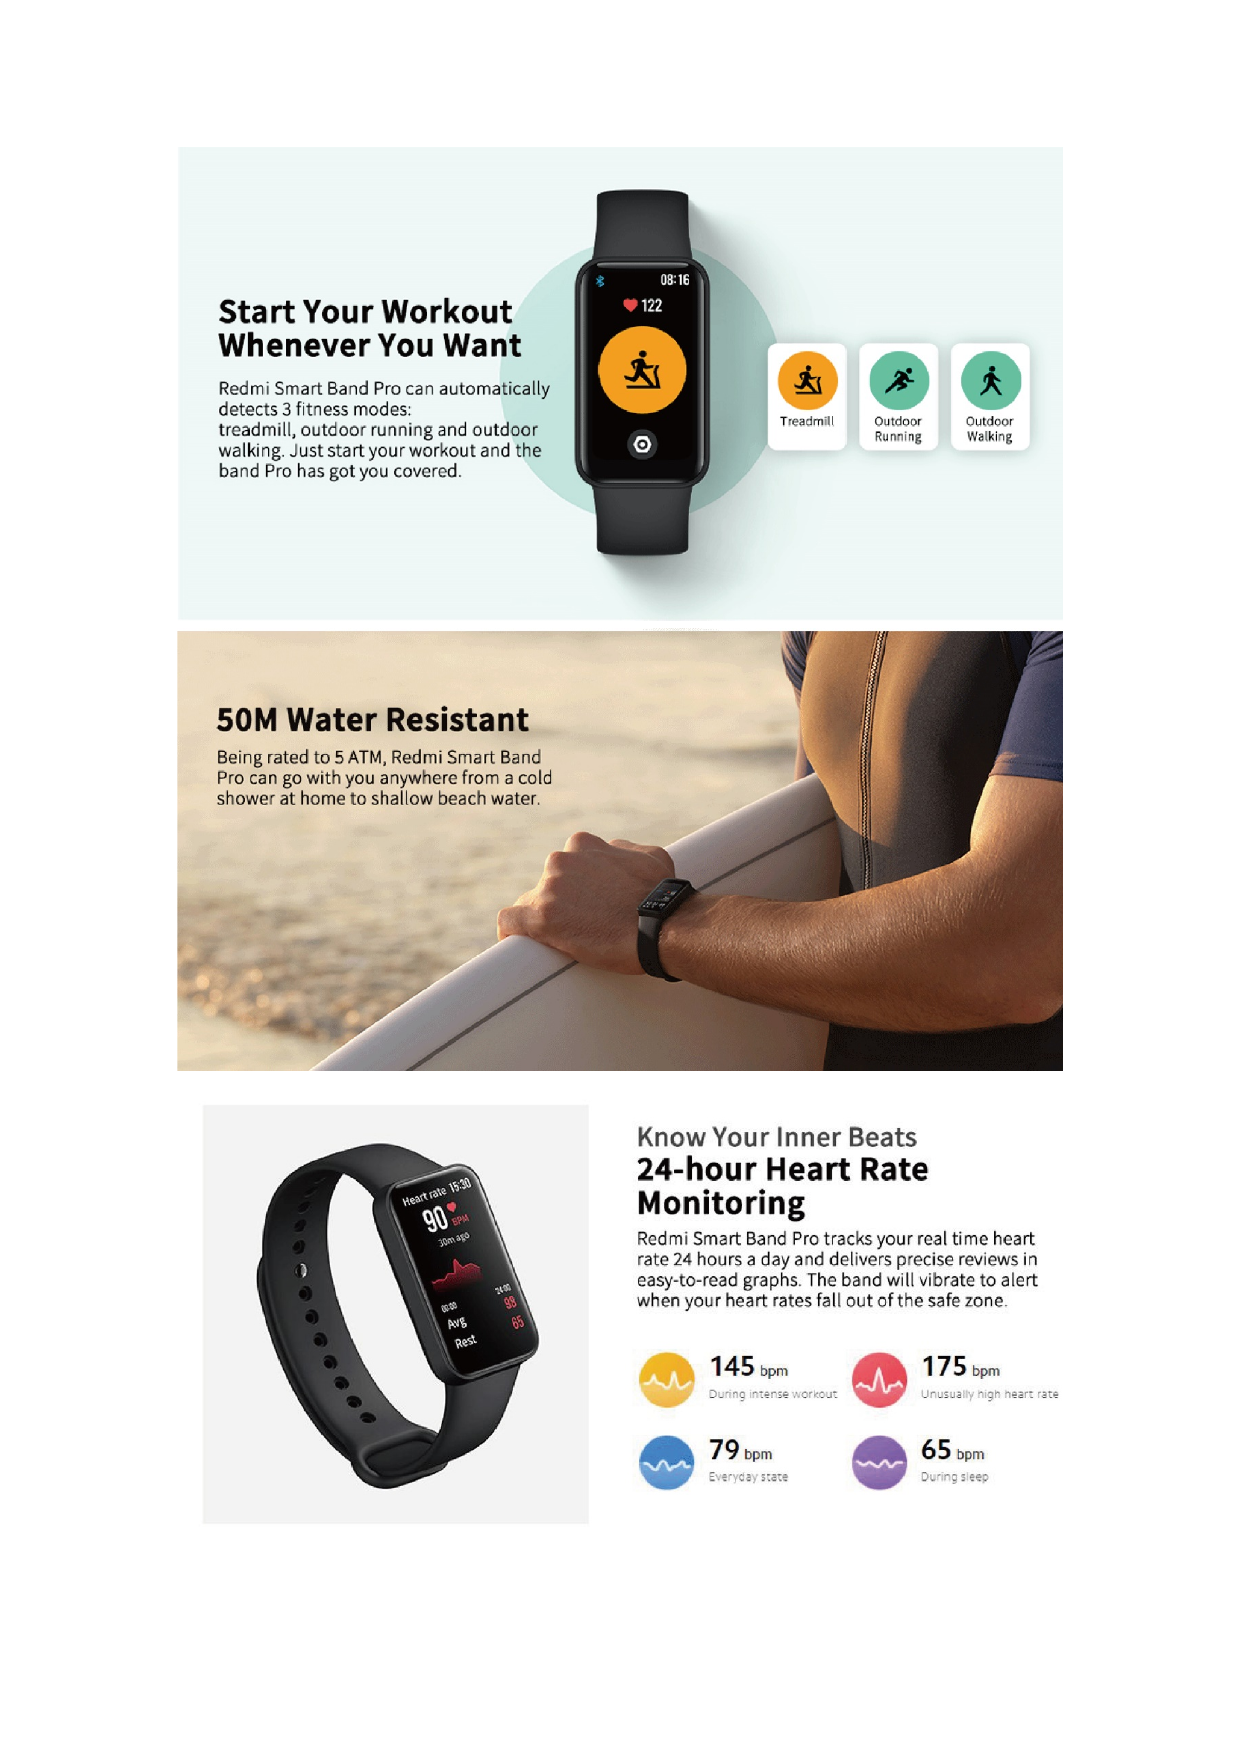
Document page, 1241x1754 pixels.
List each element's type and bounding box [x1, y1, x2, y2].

picture [177, 147, 1063, 621]
picture [177, 628, 1063, 1071]
picture [177, 1078, 1063, 1544]
